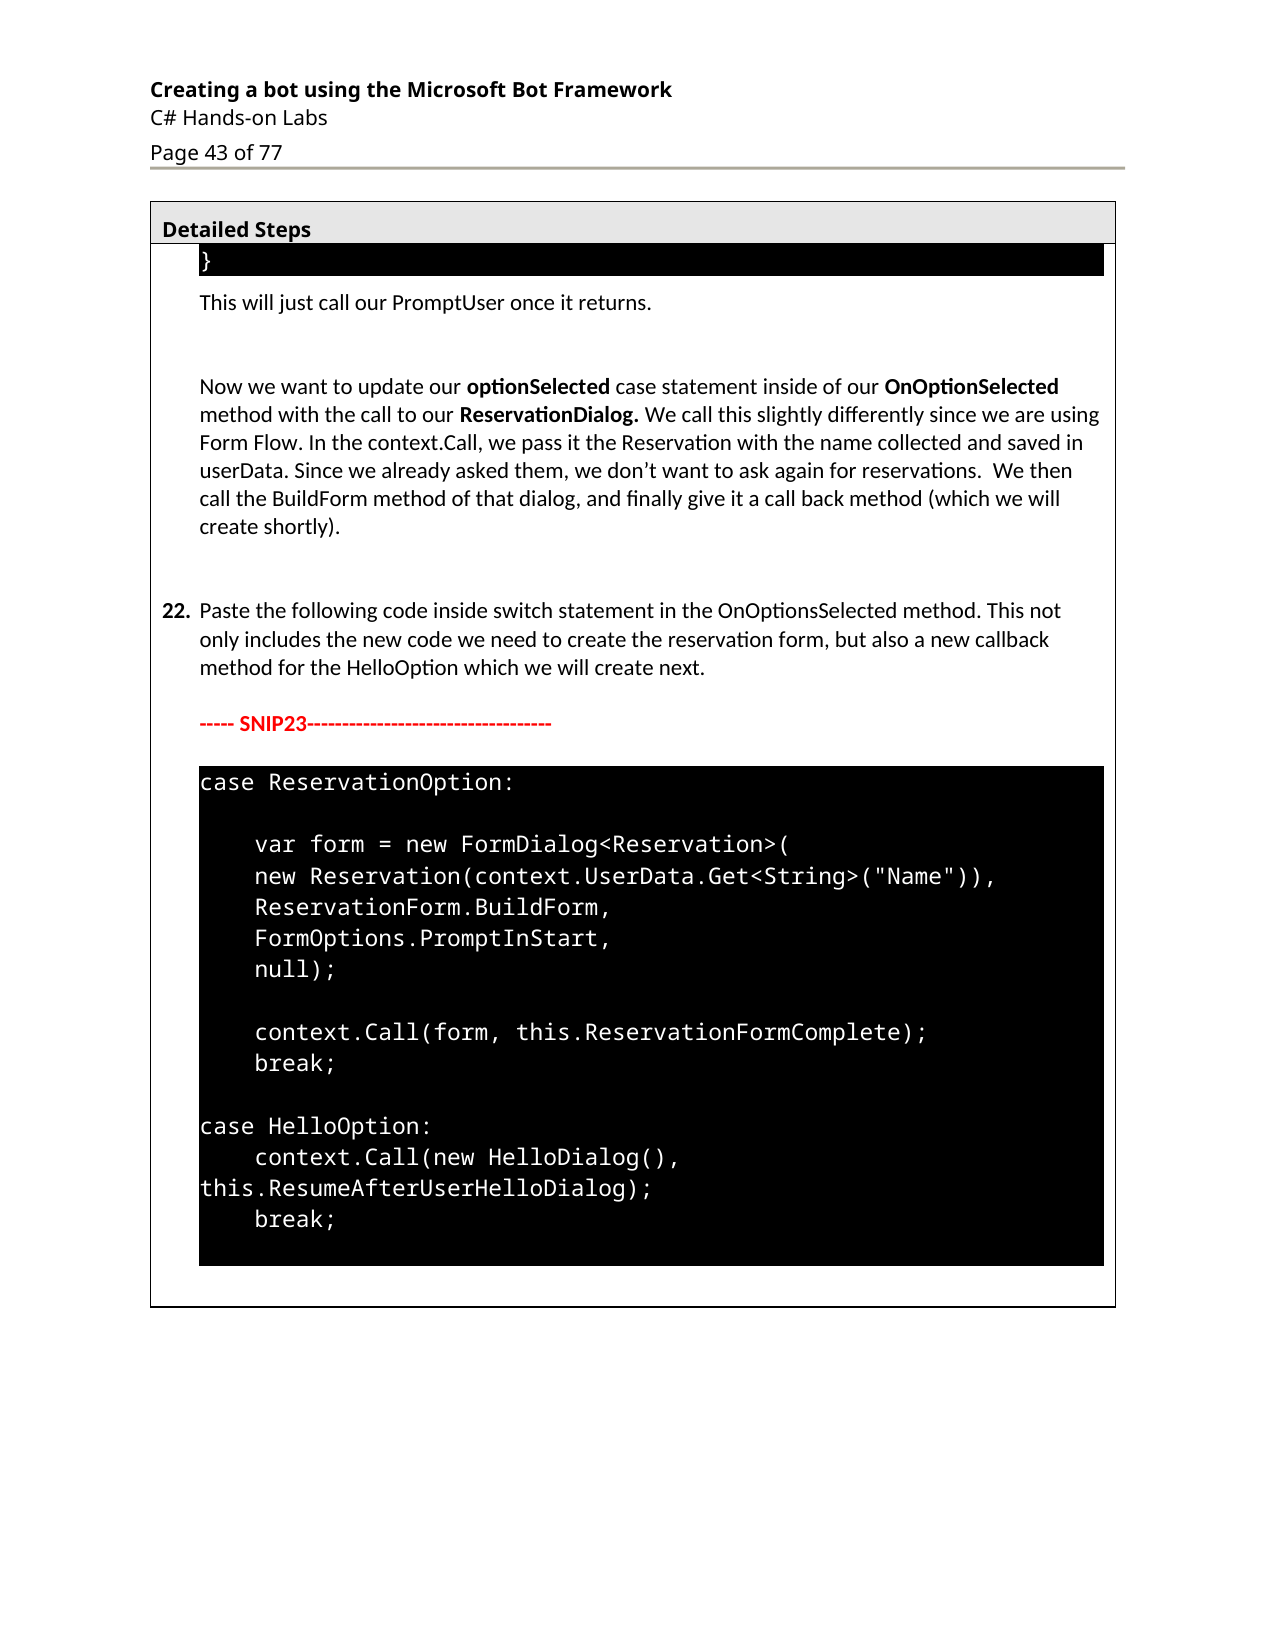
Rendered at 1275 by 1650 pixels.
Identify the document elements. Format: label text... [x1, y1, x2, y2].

table_header Detailed Steps [151, 202, 1115, 243]
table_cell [151, 244, 1115, 1306]
